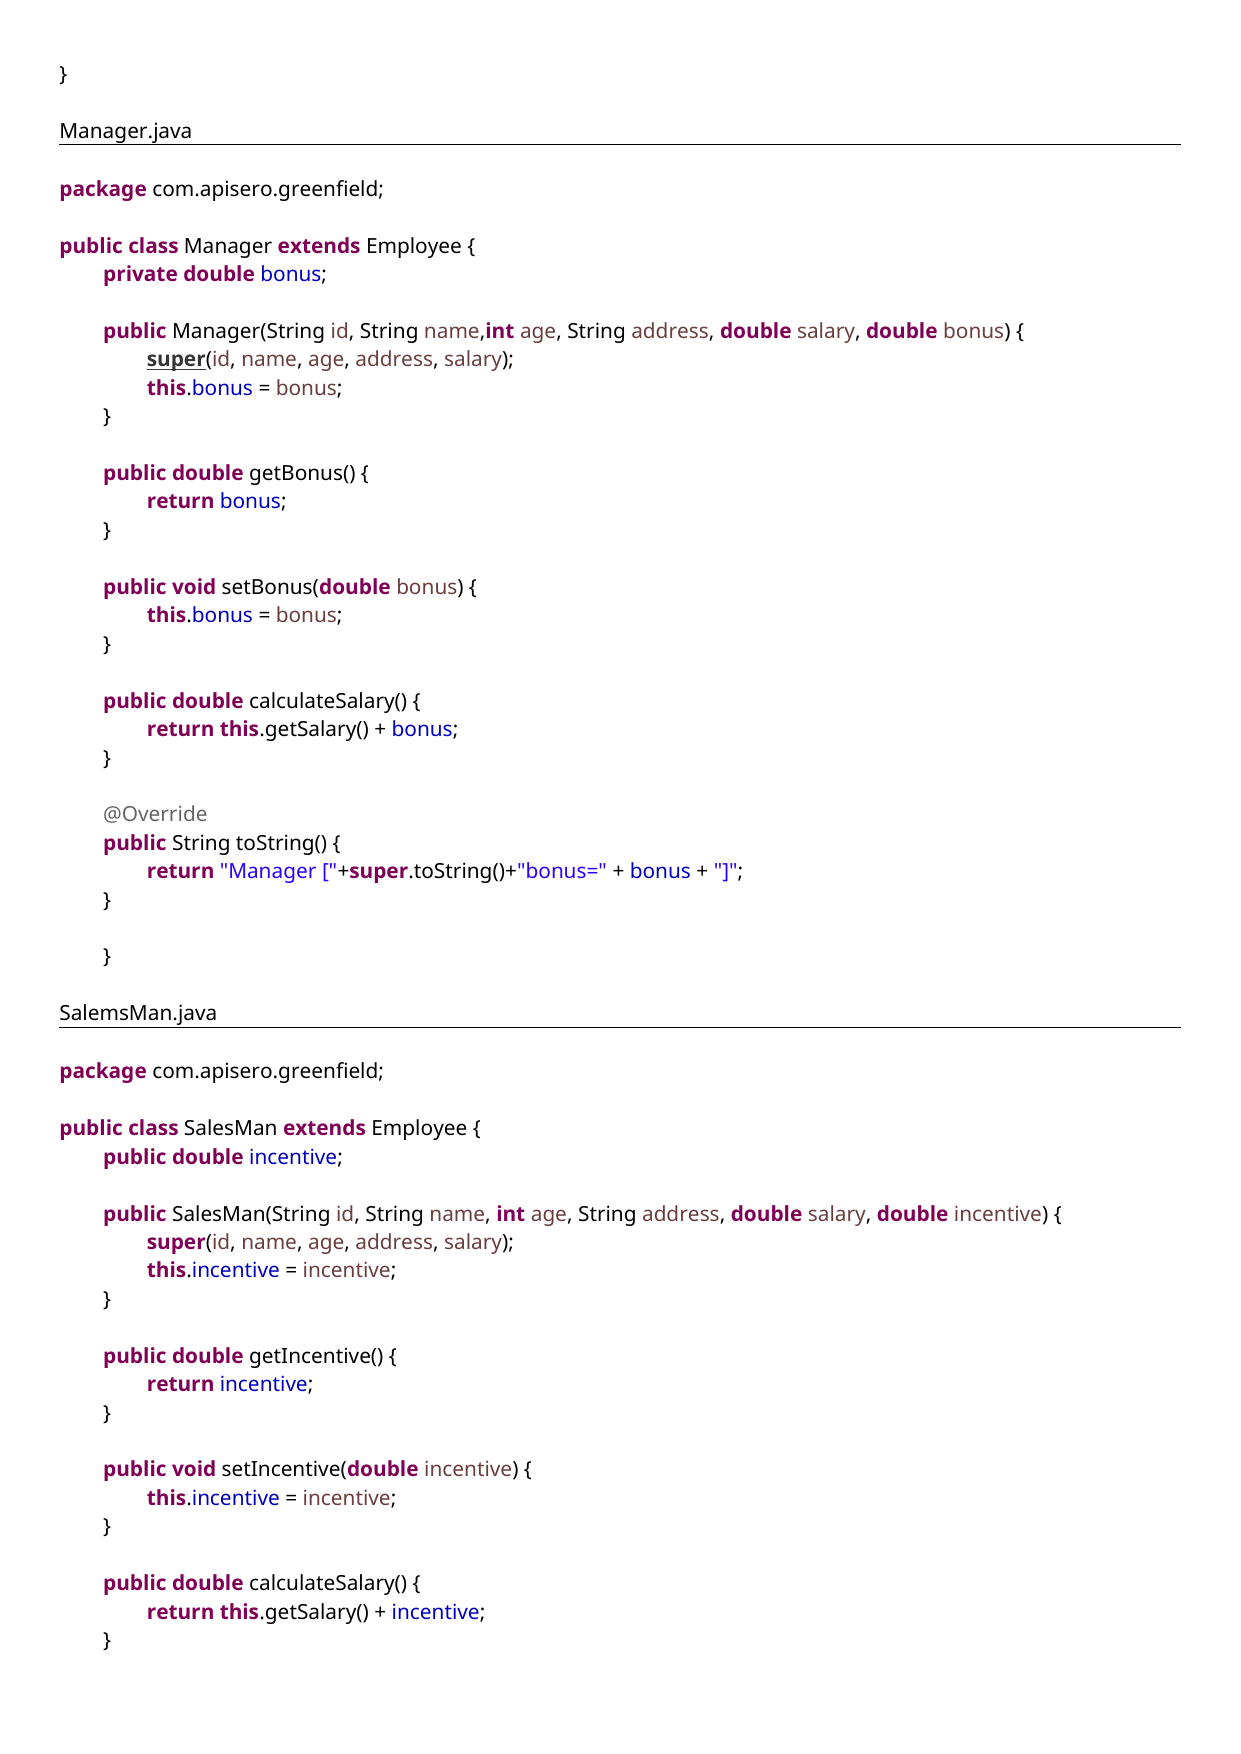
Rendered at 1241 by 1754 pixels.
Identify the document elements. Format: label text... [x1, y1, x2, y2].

text public String toString() { [59, 828, 1181, 856]
text public void setIncentive(double incentive) { [59, 1454, 1181, 1483]
text return this.getSalary() + bonus; [59, 714, 1181, 743]
text } [59, 1398, 1181, 1426]
text } [59, 59, 1181, 87]
text public double calculateSalary() { [59, 1568, 1181, 1597]
text Manager.java [59, 116, 1181, 144]
text } [59, 515, 1181, 543]
text this.bonus = bonus; [59, 600, 1181, 629]
text this.incentive = incentive; [59, 1256, 1181, 1284]
text } [59, 629, 1181, 657]
text return incentive; [59, 1369, 1181, 1398]
text public class SalesMan extends Employee { [59, 1113, 1181, 1142]
text } [59, 1511, 1181, 1540]
text package com.apisero.greenfield; [59, 1056, 1181, 1085]
text super(id, name, age, address, salary); [59, 1227, 1181, 1256]
text public double getIncentive() { [59, 1341, 1181, 1369]
text public double getBonus() { [59, 458, 1181, 487]
text private double bonus; [59, 259, 1181, 288]
text public class Manager extends Employee { [59, 231, 1181, 259]
text } [59, 743, 1181, 771]
text return this.getSalary() + incentive; [59, 1597, 1181, 1625]
text return bonus; [59, 487, 1181, 515]
text } [59, 401, 1181, 430]
text public void setBonus(double bonus) { [59, 572, 1181, 600]
text super(id, name, age, address, salary); [59, 344, 1181, 373]
text this.bonus = bonus; [59, 373, 1181, 401]
text } [59, 942, 1181, 970]
text @Override [59, 799, 1181, 828]
text } [59, 1284, 1181, 1312]
text package com.apisero.greenfield; [59, 174, 1181, 202]
text return "Manager ["+super.toString()+"bonus=" + bonus + "]"; [59, 856, 1181, 885]
text } [59, 1625, 1181, 1654]
text public Manager(String id, String name,int age, String address, double salary, double bonus) { [59, 316, 1181, 344]
text this.incentive = incentive; [59, 1483, 1181, 1511]
text } [59, 885, 1181, 913]
text public SalesMan(String id, String name, int age, String address, double salary, double incentive) { [59, 1199, 1181, 1227]
text public double calculateSalary() { [59, 686, 1181, 714]
text public double incentive; [59, 1142, 1181, 1170]
text SalemsMan.java [59, 998, 1181, 1027]
